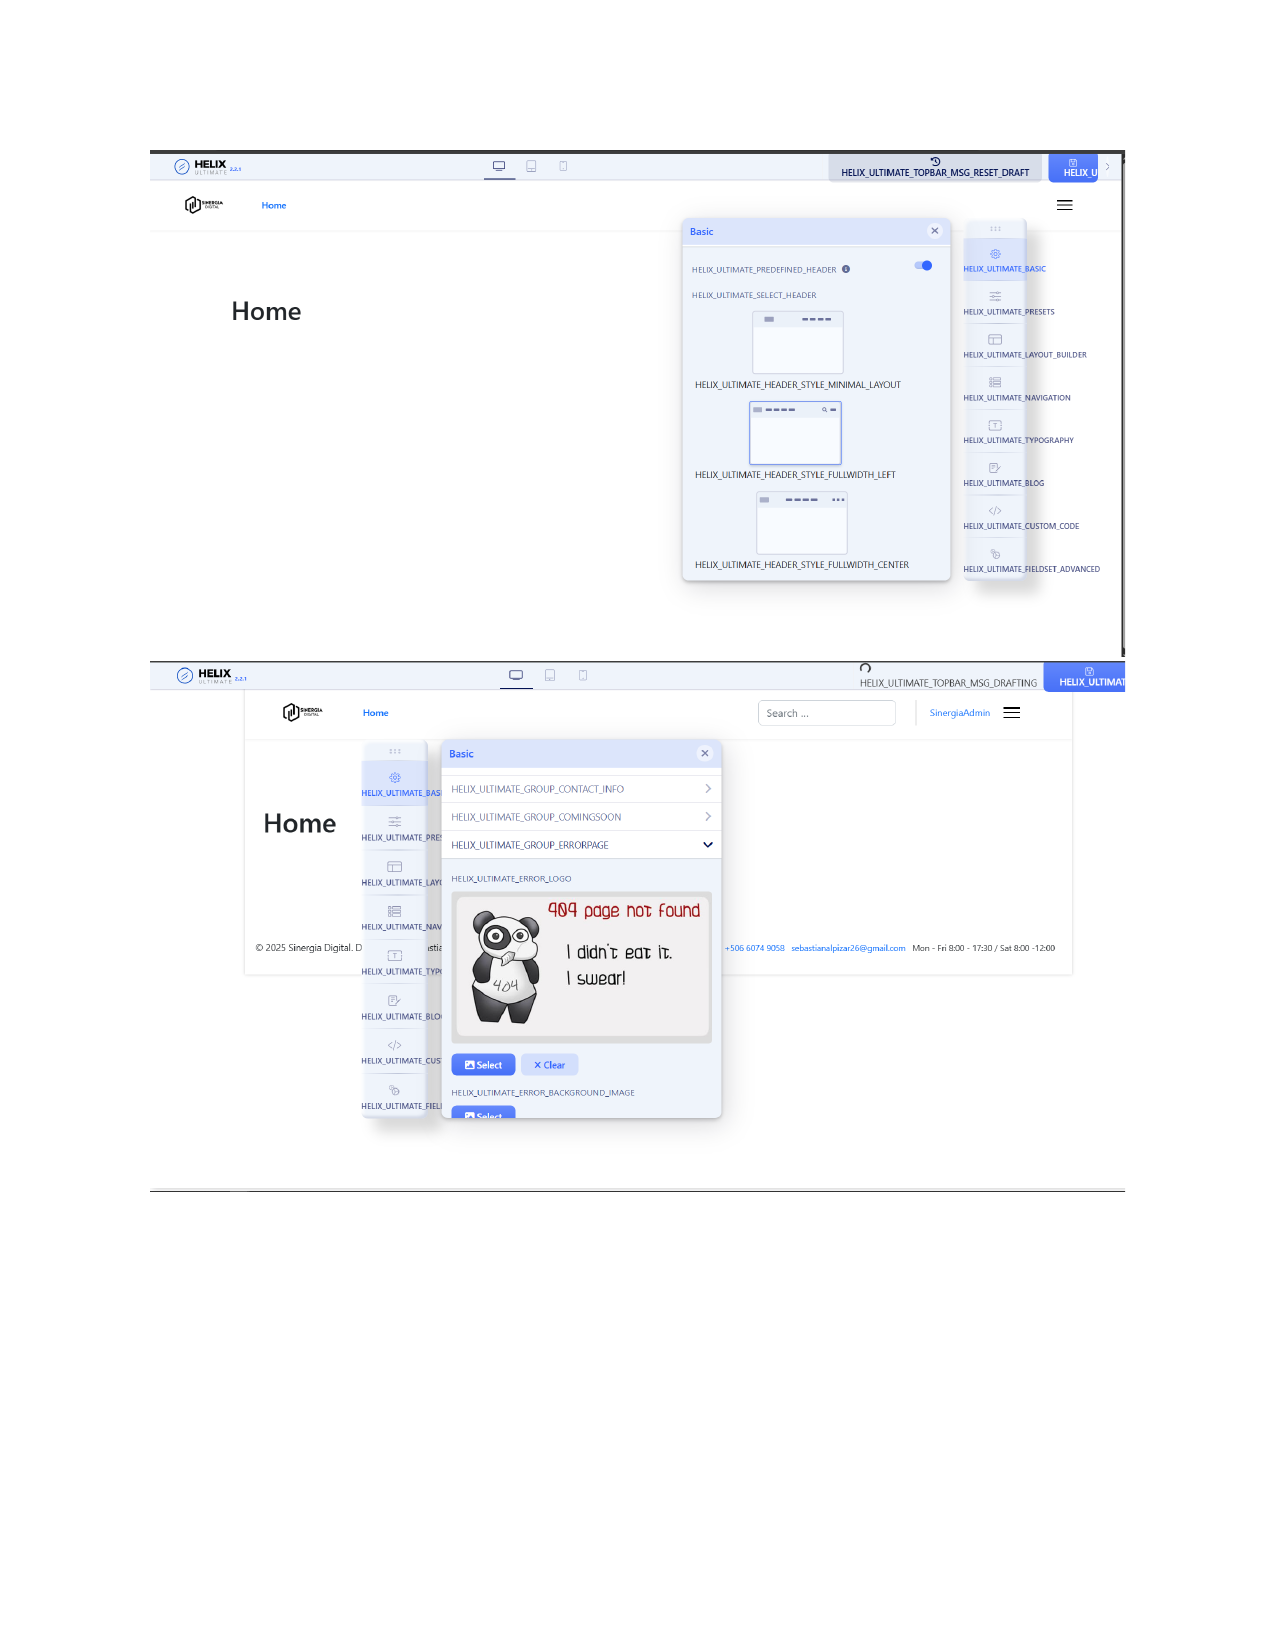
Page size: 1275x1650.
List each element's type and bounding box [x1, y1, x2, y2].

picture [150, 661, 1125, 1192]
picture [150, 150, 1125, 657]
